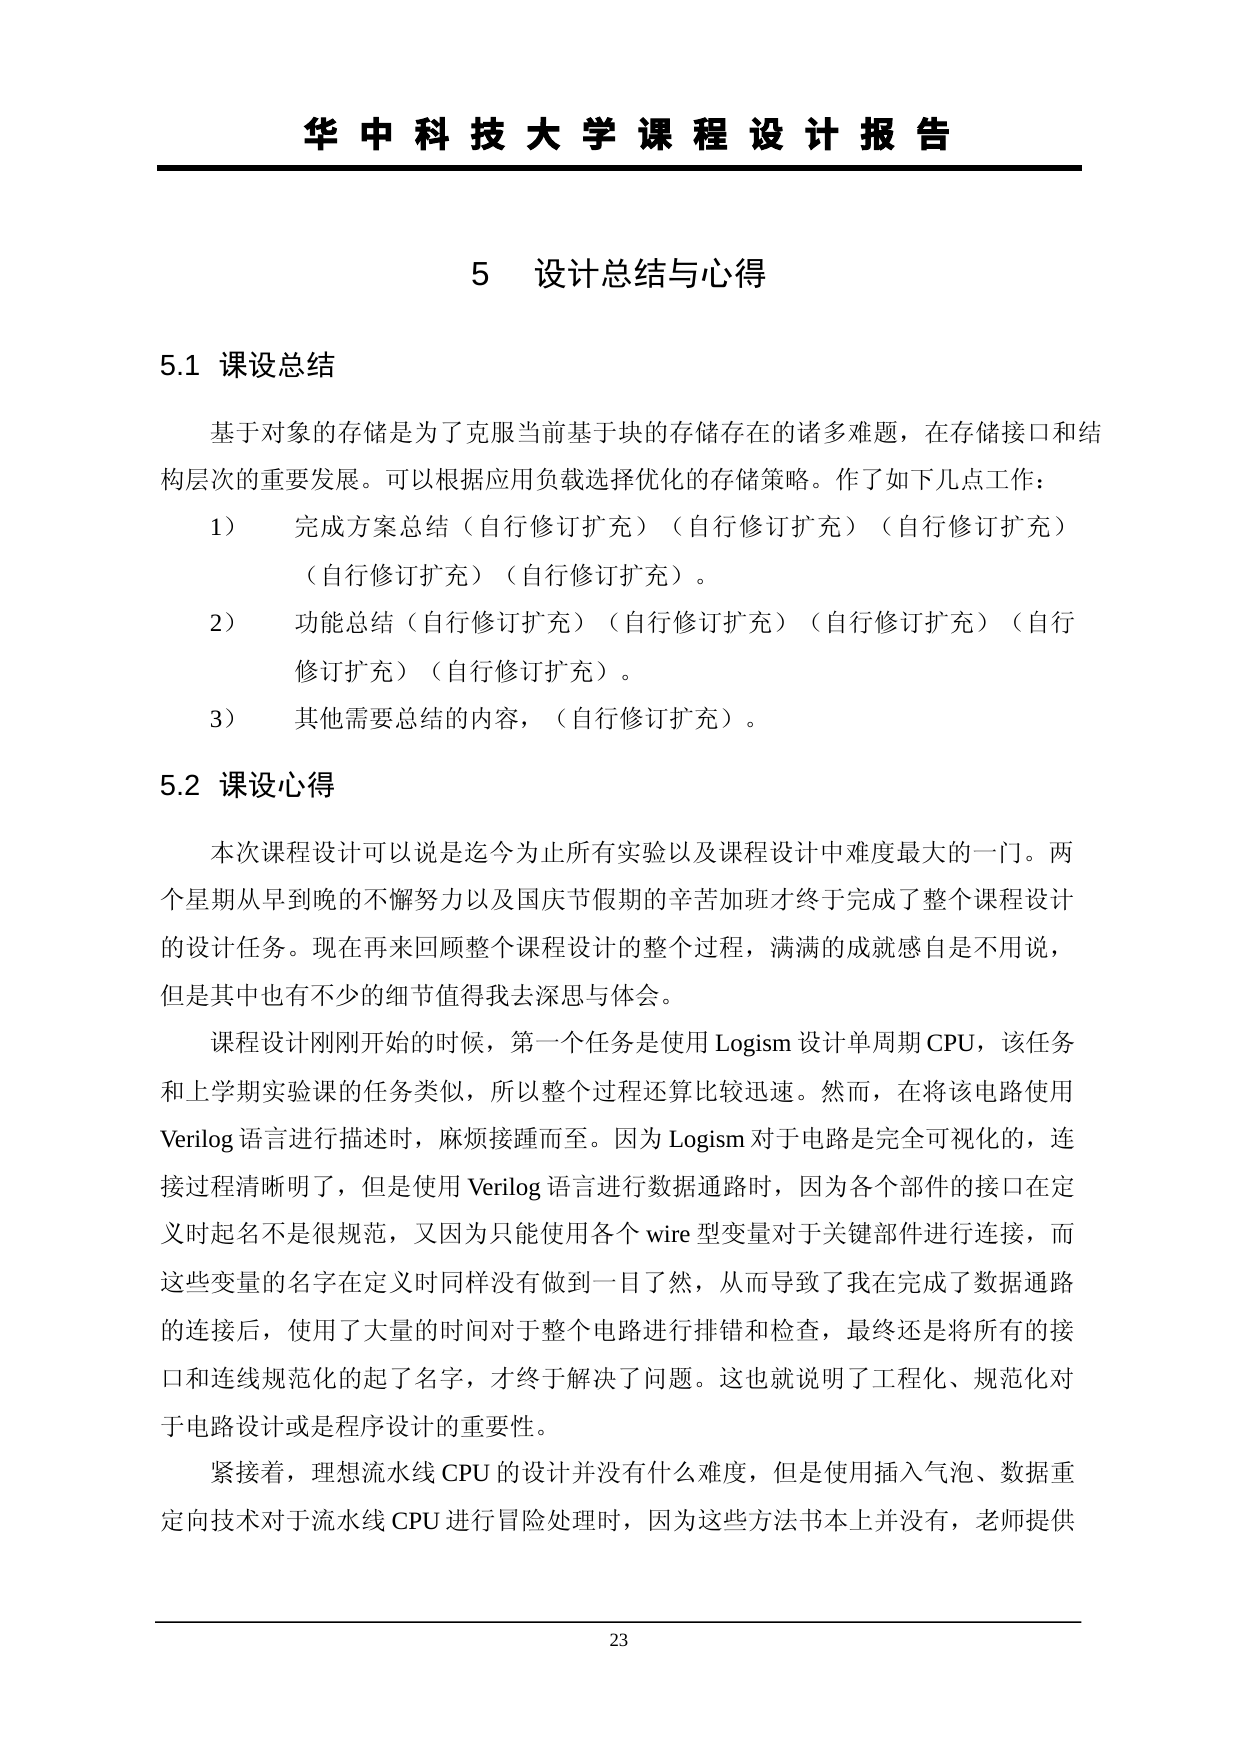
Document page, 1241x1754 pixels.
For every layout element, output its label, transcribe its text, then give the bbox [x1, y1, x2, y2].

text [159, 1448, 1075, 1544]
subtitle 设计总结与心得 [159, 248, 1078, 296]
subtitle 课设总结 [159, 346, 1053, 382]
list 其他需要总结的内容，（自行修订扩充）。 [209, 693, 1078, 741]
text 本次课程设计可以说是迄今为止所有实验以及课程设计中难度最大的一门。两个星期从早到晚的不懈努力以及国庆节假期的辛苦加班才终于完成了整个课程设计的设计任务。现在再来回顾整个课程设计的整个过程，满满的成就感自是不用说，但是其中也有不少的细节值得我去深思与体会。 [159, 827, 1075, 1018]
list 功能总结（自行修订扩充）（自行修订扩充）（自行修订扩充）（自行修订扩充）（自行修订扩充）。 [209, 598, 1078, 693]
list 完成方案总结（自行修订扩充）（自行修订扩充）（自行修订扩充）（自行修订扩充）（自行修订扩充）。 [209, 502, 1078, 598]
text 课程设计刚刚开始的时候，第一个任务是使用Logism设计单周期CPU，该任务和上学期实验课的任务类似，所以整个过程还算比较迅速。然而，在将该电路使用Verilog语言进行描述时，麻烦接踵而至。因为Logism对于电路是完全可视化的，连接过程清晰明了，但是使用Verilog语言进行数据通路时，因为各个部件的接口在定义时起名不是很规范，又因为只能使用各个wire型变量对于关键部件进行连接，而这些变量的名字在定义时同样没有做到一目了然，从而导致了我在完成了数据通路的连接后，使用了大量的时间对于整个电路进行排错和检查，最终还是将所有的接口和连线规范化的起了名字，才终于解决了问题。这也就说明了工程化、规范化对于电路设计或是程序设计的重要性。 [159, 1018, 1075, 1448]
text 基于对象的存储是为了克服当前基于块的存储存在的诸多难题，在存储接口和结构层次的重要发展。可以根据应用负载选择优化的存储策略。作了如下几点工作： [159, 407, 1104, 502]
subtitle 课设心得 [159, 766, 1053, 802]
